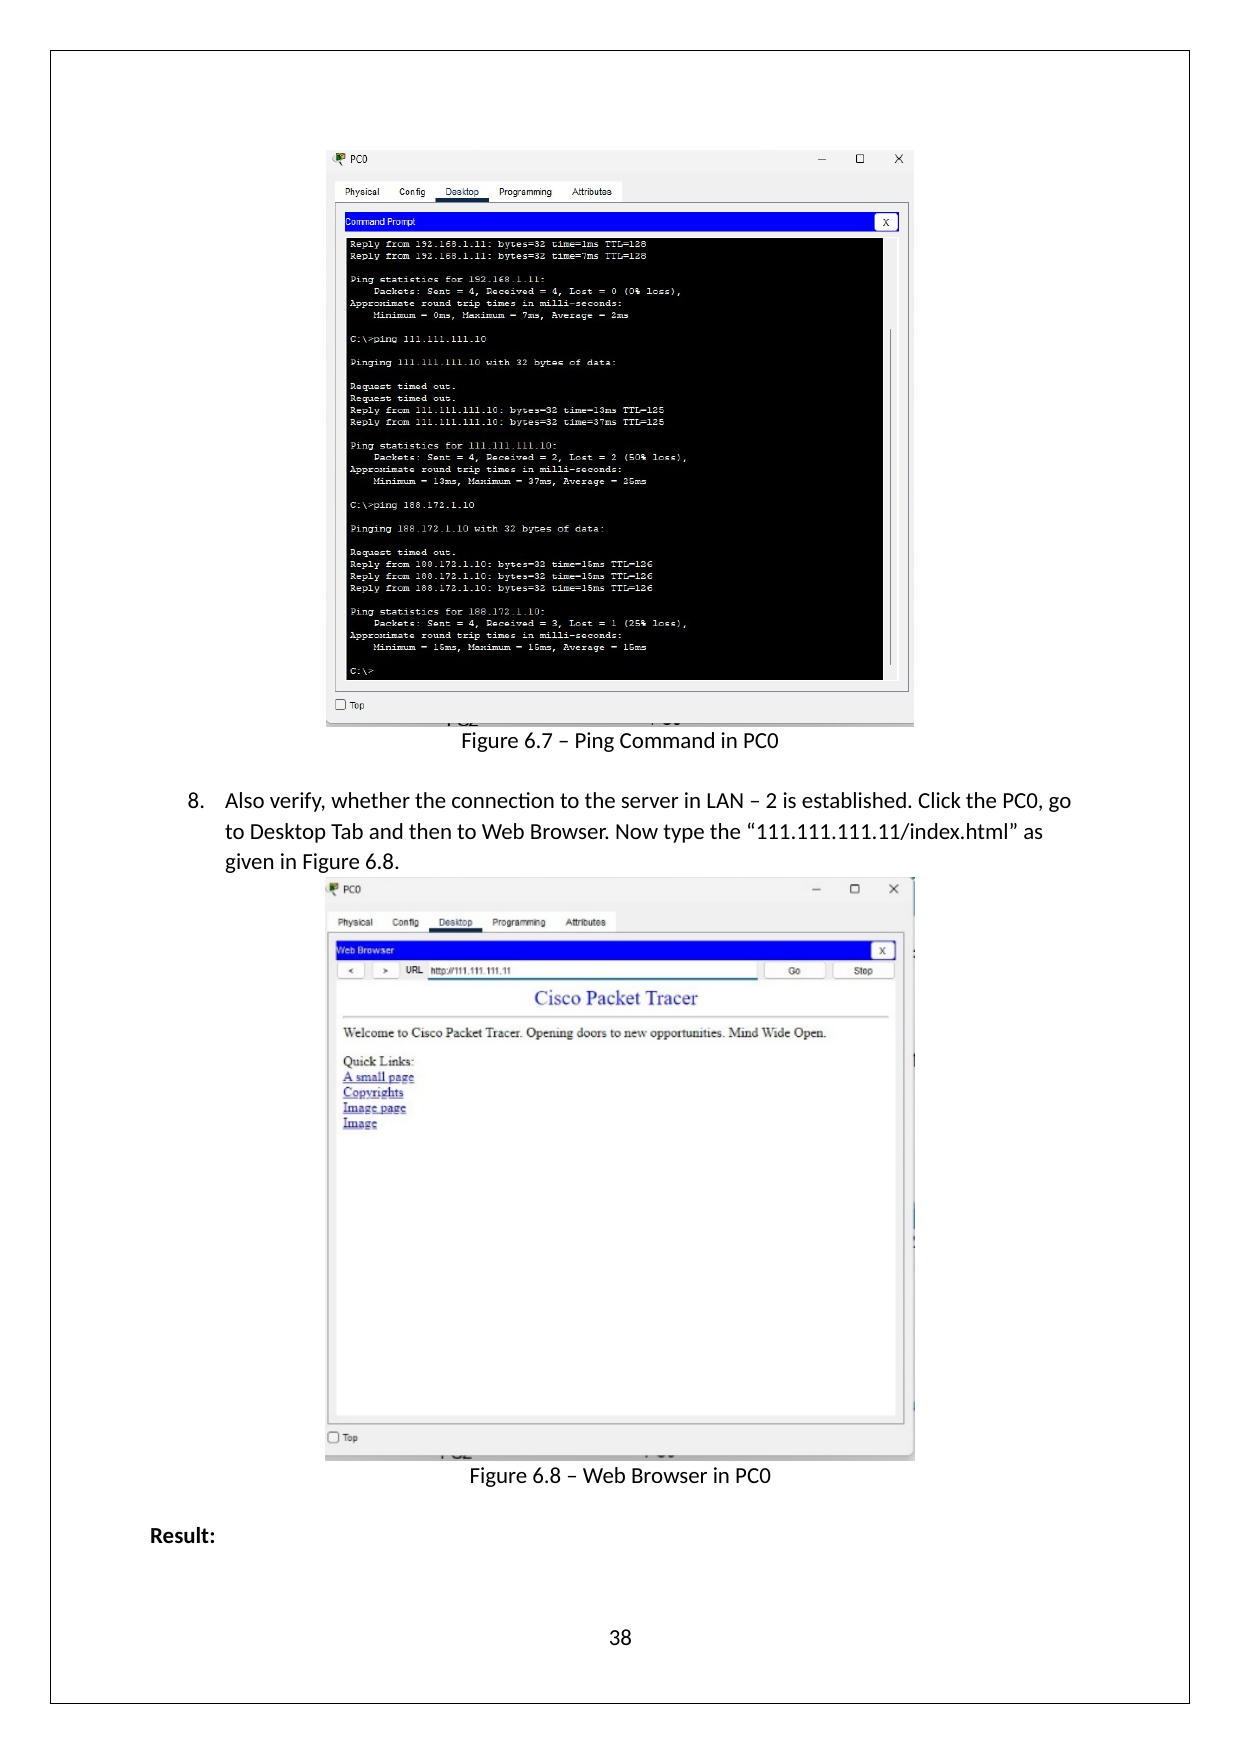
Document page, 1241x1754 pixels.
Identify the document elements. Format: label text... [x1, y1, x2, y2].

text Figure 6.7 – Ping Command in PC0 [150, 726, 1090, 754]
text Figure 6.8 – Web Browser in PC0 [150, 1461, 1090, 1489]
list Also verify, whether the connection to the server in LAN – 2 is established. Click the PC0, go to Desktop Tab and then to Web Browser. Now type the “111.111.111.11/index.html” as given in Figure 6.8. [187, 787, 1090, 875]
picture [325, 877, 915, 1461]
picture [326, 150, 914, 727]
text Result: [150, 1521, 1090, 1549]
